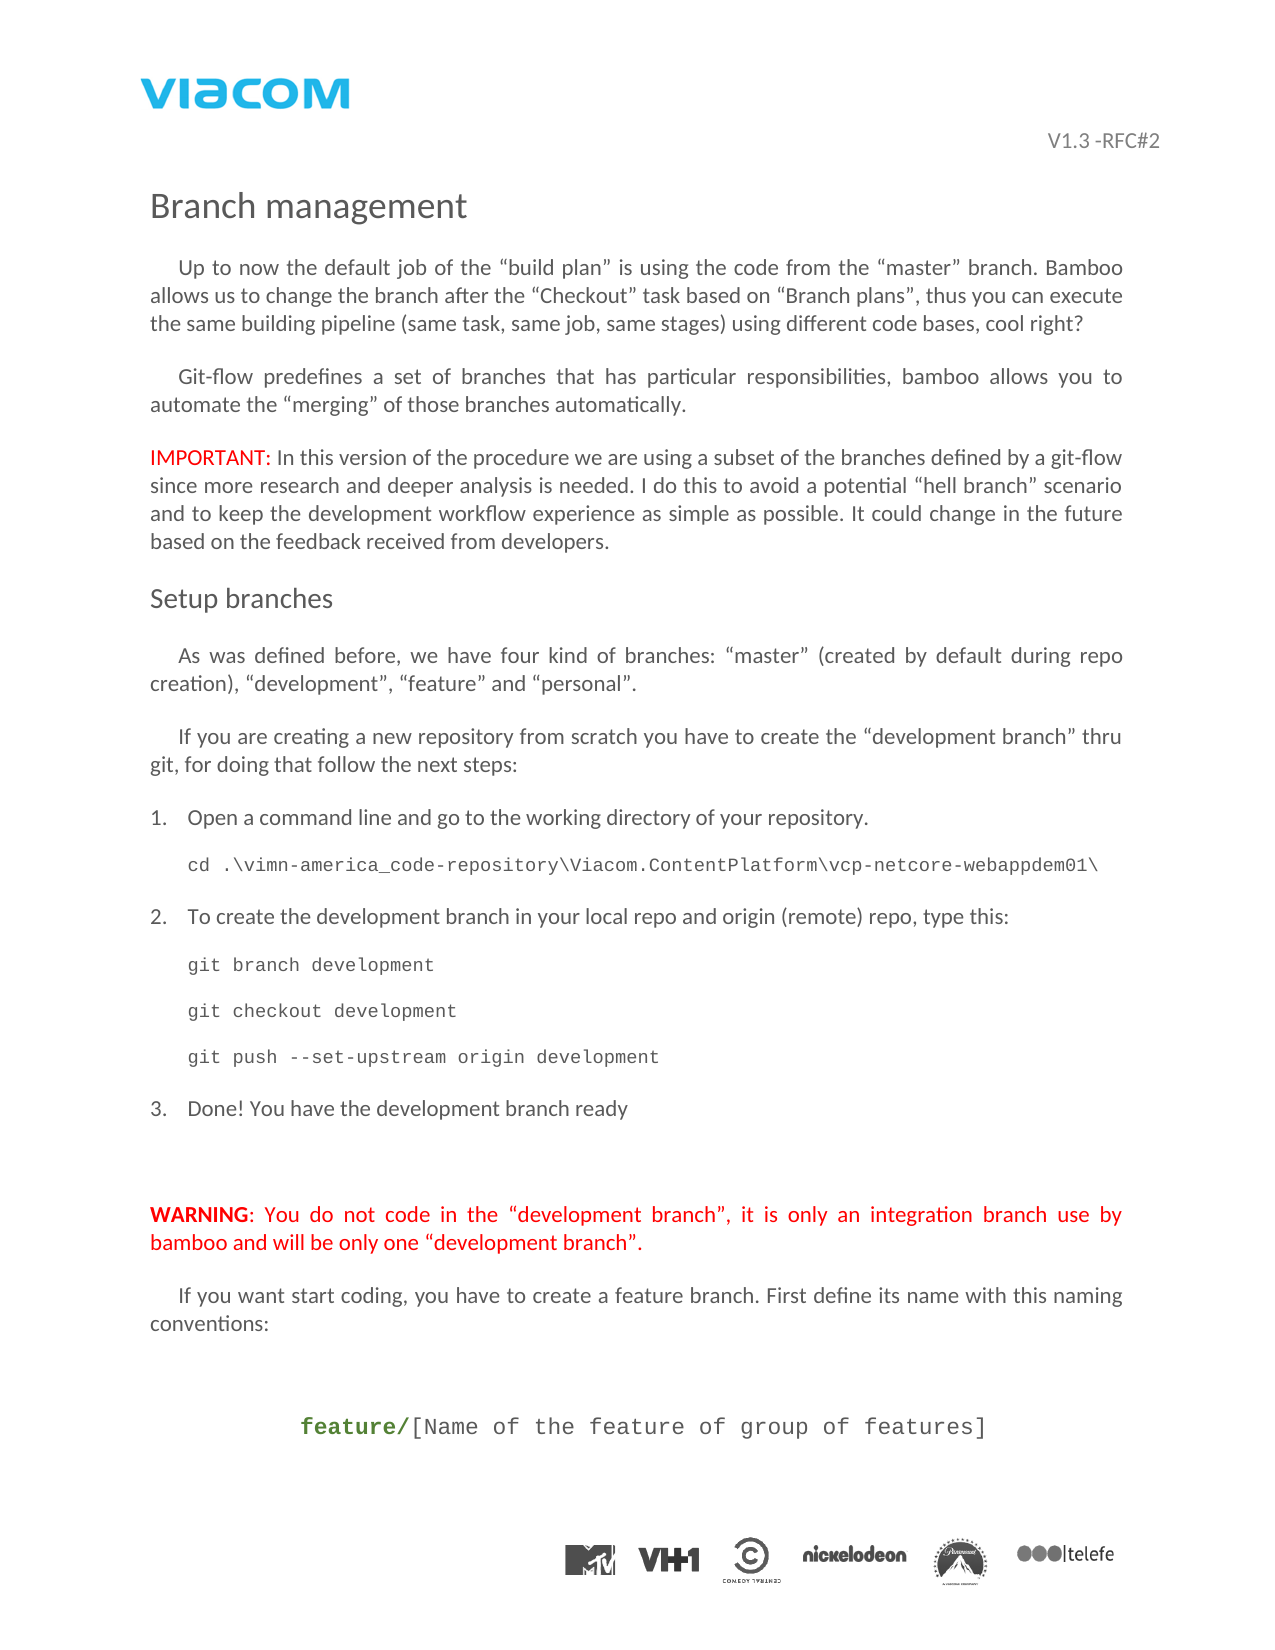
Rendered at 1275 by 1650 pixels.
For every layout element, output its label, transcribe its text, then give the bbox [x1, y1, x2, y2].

picture [722, 1537, 781, 1583]
text As was defined before, we have four kind of branches: “master” (created by default during repo creation), “development”, “feature” and “personal”. [150, 641, 1125, 697]
subtitle Branch management [150, 182, 1125, 228]
text Up to now the default job of the “build plan” is using the code from the “master” branch. Bamboo allows us to change the branch after the “Checkout” task based on “Branch plans”, thus you can execute the same building pipeline (same task, same job, same stages) using different code bases, cool right? [150, 253, 1125, 337]
text git branch development [187, 956, 1125, 977]
picture [803, 1545, 908, 1562]
text Git-flow predefines a set of branches that has particular responsibilities, bamboo allows you to automate the “merging” of those branches automatically. [150, 362, 1125, 418]
picture [637, 1545, 701, 1575]
text cd .\vimn-america_code-repository\Viacom.ContentPlatform\vcp-netcore-webappdem01\ [150, 856, 1125, 877]
list To create the development branch in your local repo and origin (remote) repo, type this: [150, 902, 1125, 931]
text IMPORTANT: In this version of the procedure we are using a subset of the branches defined by a git-flow since more research and deeper analysis is needed. I do this to avoid a potential “hell branch” scenario and to keep the development workflow experience as simple as possible. It could change in the future based on the feedback received from developers. [150, 443, 1125, 556]
subtitle Setup branches [150, 581, 1125, 616]
picture [565, 1545, 616, 1575]
text WARNING: You do not code in the “development branch”, it is only an integration branch use by bamboo and will be only one “development branch”. [150, 1200, 1125, 1256]
text If you are creating a new repository from scratch you have to create the “development branch” thru git, for doing that follow the next steps: [150, 722, 1125, 778]
text git push --set-upstream origin development [187, 1048, 1125, 1069]
text git checkout development [187, 1002, 1125, 1023]
picture [1015, 1545, 1114, 1562]
text feature/[Name of the feature of group of features] [225, 1415, 1125, 1441]
picture [140, 75, 350, 110]
list Open a command line and go to the working directory of your repository. [150, 803, 1125, 831]
list Done! You have the development branch ready [150, 1094, 1125, 1122]
text If you want start coding, you have to create a feature branch. First define its name with this naming conventions: [150, 1281, 1125, 1337]
picture [930, 1530, 993, 1590]
